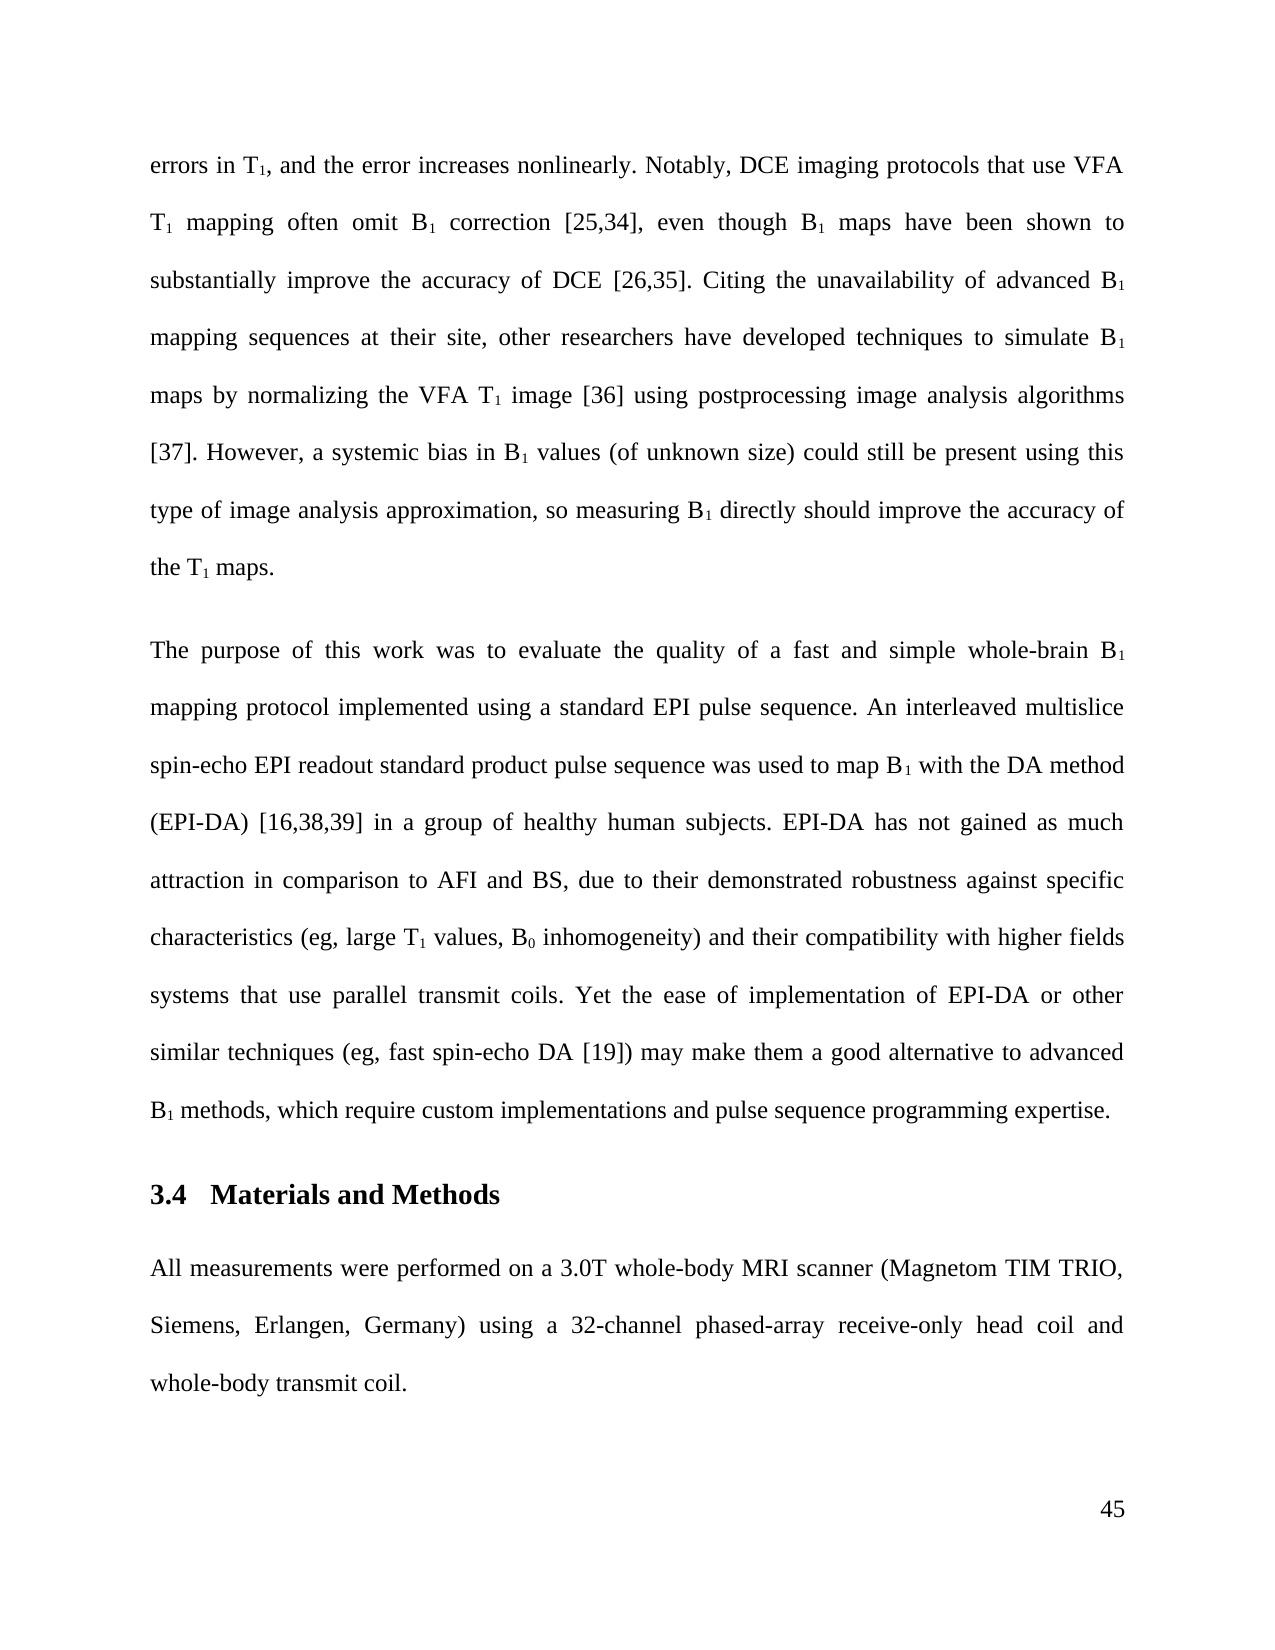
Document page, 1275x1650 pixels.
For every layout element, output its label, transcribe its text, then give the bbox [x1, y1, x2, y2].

text The purpose of this work was to evaluate the quality of a fast and simple whole-brain B1 mapping protocol implemented using a standard EPI pulse sequence. An interleaved multislice spin-echo EPI readout standard product pulse sequence was used to map B1 with the DA method (EPI-DA) [16,38,39] in a group of healthy human subjects. EPI-DA has not gained as much attraction in comparison to AFI and BS, due to their demonstrated robustness against specific characteristics (eg, large T1 values, B0 inhomogeneity) and their compatibility with higher fields systems that use parallel transmit coils. Yet the ease of implementation of EPI-DA or other similar techniques (eg, fast spin-echo DA [19]) may make them a good alternative to advanced B1 methods, which require custom implementations and pulse sequence programming expertise. [150, 635, 1125, 1124]
text All measurements were performed on a 3.0T whole-body MRI scanner (Magnetom TIM TRIO, Siemens, Erlangen, Germany) using a 32-channel phased-array receive-only head coil and whole-body transmit coil. [150, 1253, 1125, 1397]
subtitle Materials and Methods [150, 1177, 1125, 1211]
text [150, 150, 1125, 581]
